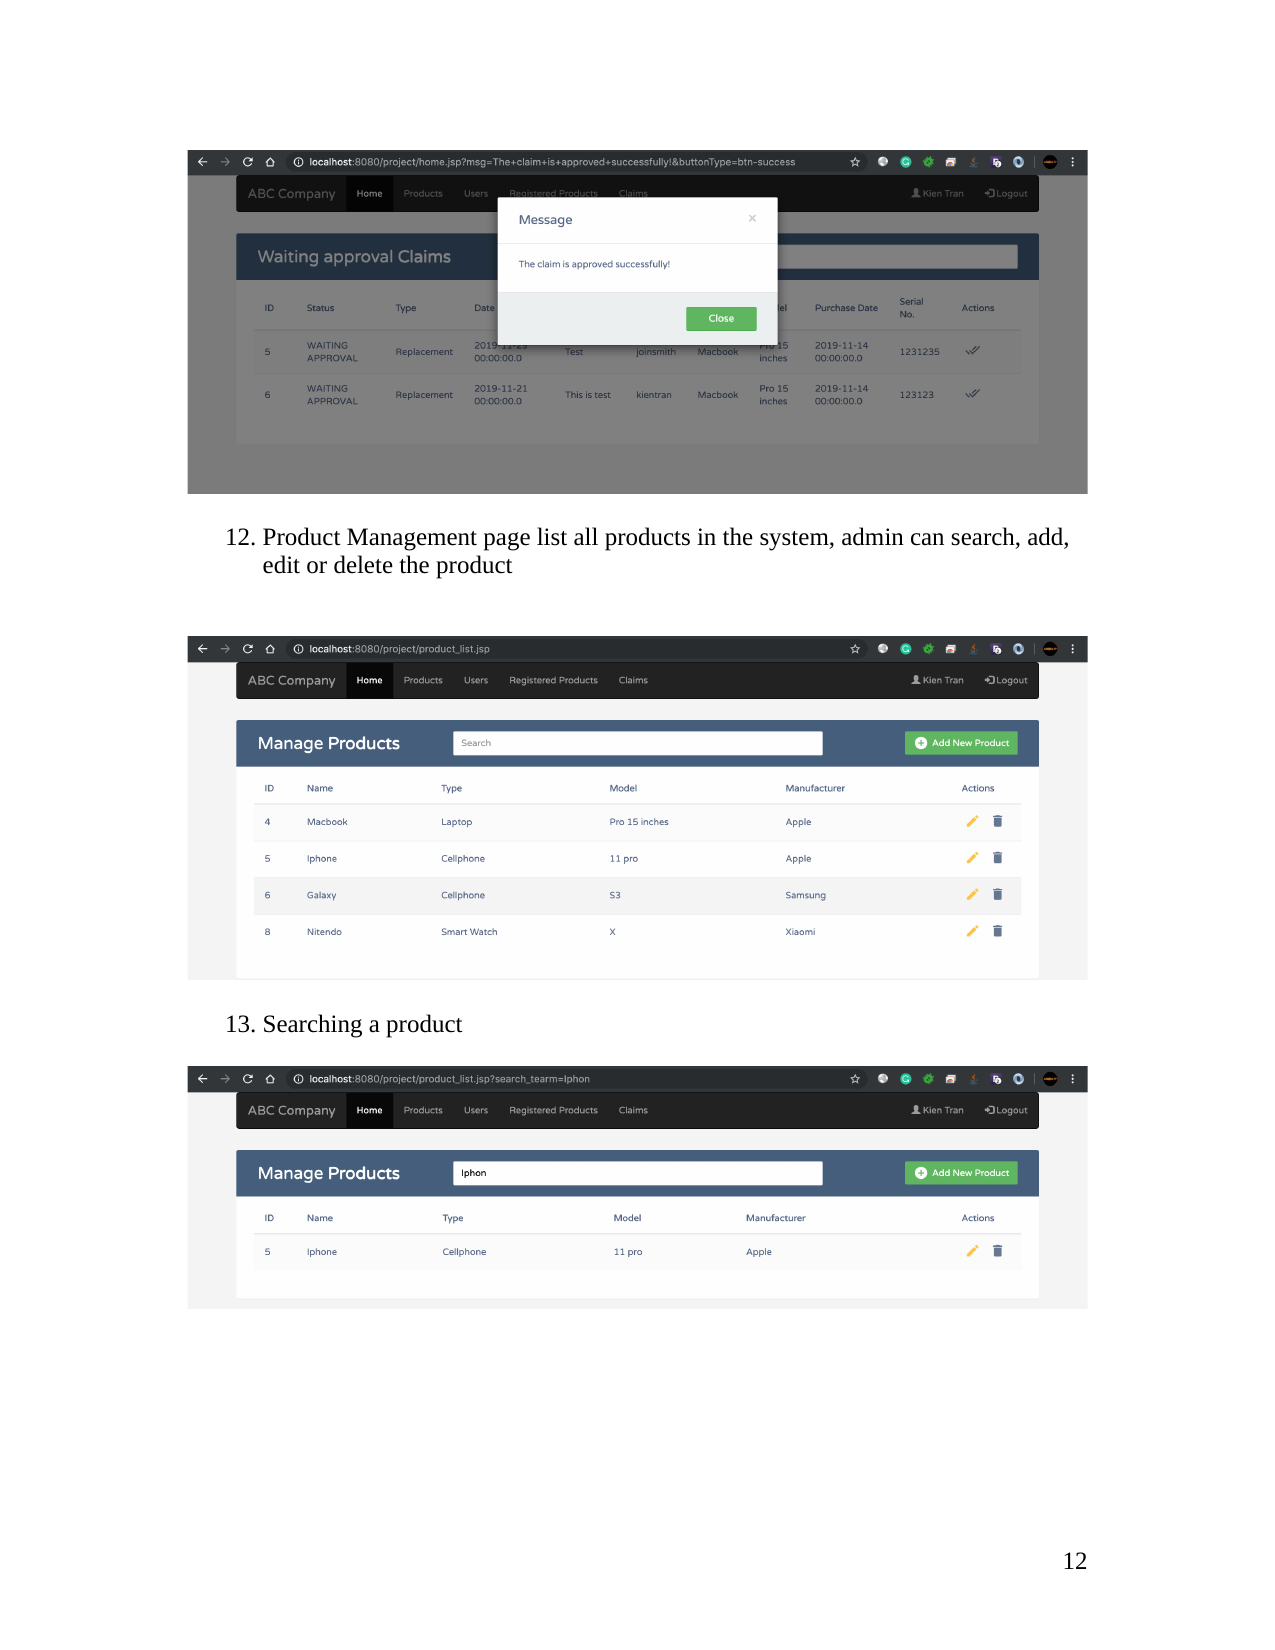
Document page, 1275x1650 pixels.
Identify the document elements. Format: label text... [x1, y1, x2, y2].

picture [187, 636, 1088, 980]
picture [187, 150, 1088, 494]
list Searching a product [225, 1009, 1087, 1037]
list Product Management page list all products in the system, admin can search, add, edit or delete the product [225, 522, 1087, 579]
picture [187, 1066, 1088, 1309]
